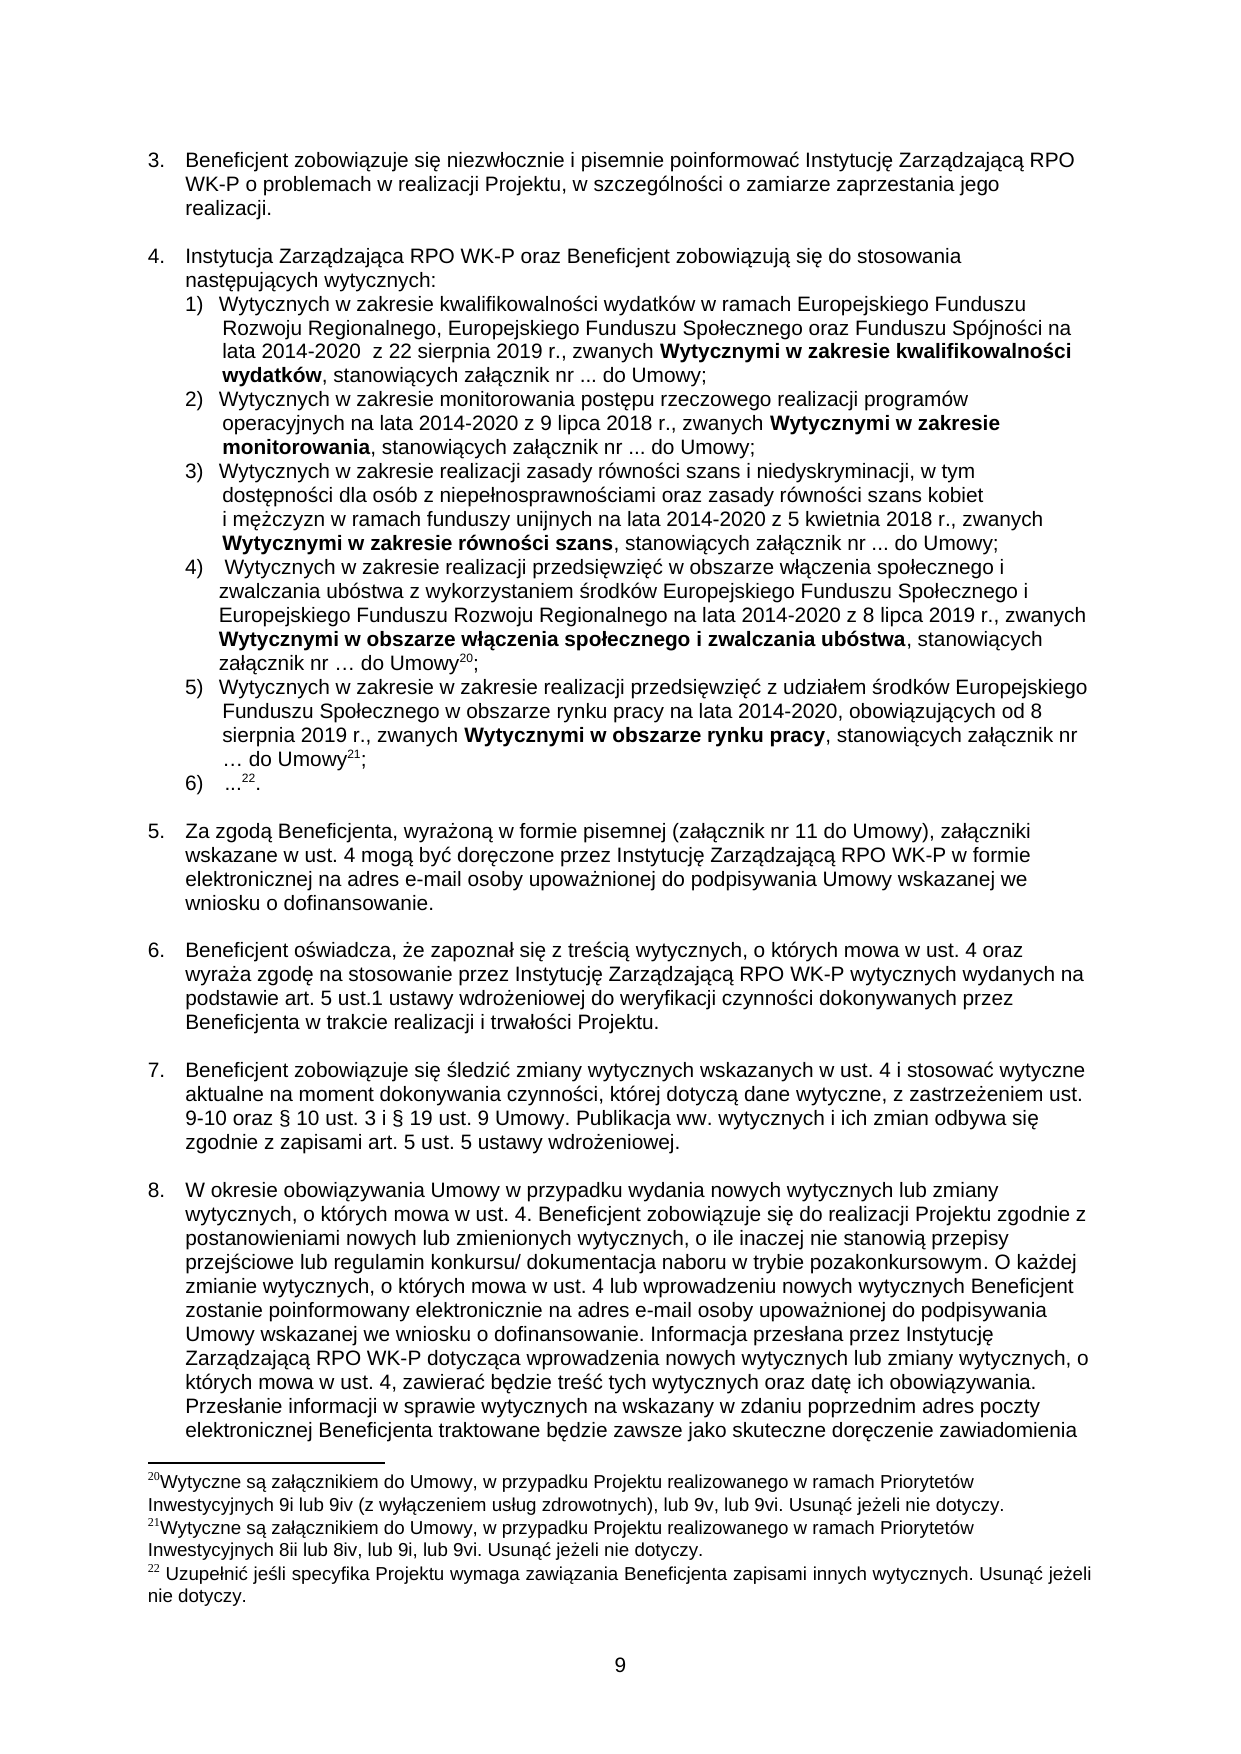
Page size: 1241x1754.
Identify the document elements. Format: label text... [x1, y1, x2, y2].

list Wytycznych w zakresie realizacji przedsięwzięć w obszarze włączenia społecznego i zwalczania ubóstwa z wykorzystaniem środków Europejskiego Funduszu Społecznego i Europejskiego Funduszu Rozwoju Regionalnego na lata 2014-2020 z 8 lipca 2019 r., zwanych Wytycznymi w obszarze włączenia społecznego i zwalczania ubóstwa, stanowiących załącznik nr … do Umowy; [185, 555, 1092, 675]
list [148, 1178, 1092, 1441]
list Instytucja Zarządzająca RPO WK-P oraz Beneficjent zobowiązują się do stosowania następujących wytycznych: [148, 243, 1092, 291]
list Wytycznych w zakresie kwalifikowalności wydatków w ramach Europejskiego Funduszu Rozwoju Regionalnego, Europejskiego Funduszu Społecznego oraz Funduszu Spójności na lata 2014-2020 z 22 sierpnia 2019 r., zwanych Wytycznymi w zakresie kwalifikowalności wydatków, stanowiących załącznik nr ... do Umowy; [185, 291, 1092, 387]
list .... [185, 771, 1092, 794]
list Wytycznych w zakresie realizacji zasady równości szans i niedyskryminacji, w tym dostępności dla osób z niepełnosprawnościami oraz zasady równości szans kobiet i mężczyzn w ramach funduszy unijnych na lata 2014-2020 z 5 kwietnia 2018 r., zwanych Wytycznymi w zakresie równości szans, stanowiących załącznik nr ... do Umowy; [185, 459, 1092, 555]
list Wytycznych w zakresie w zakresie realizacji przedsięwzięć z udziałem środków Europejskiego Funduszu Społecznego w obszarze rynku pracy na lata 2014-2020, obowiązujących od 8 sierpnia 2019 r., zwanych Wytycznymi w obszarze rynku pracy, stanowiących załącznik nr … do Umowy; [185, 675, 1092, 771]
list Beneficjent zobowiązuje się śledzić zmiany wytycznych wskazanych w ust. 4 i stosować wytyczne aktualne na moment dokonywania czynności, której dotyczą dane wytyczne, z zastrzeżeniem ust. 9-10 oraz § 10 ust. 3 i § 19 ust. 9 Umowy. Publikacja ww. wytycznych i ich zmian odbywa się zgodnie z zapisami art. 5 ust. 5 ustawy wdrożeniowej. [148, 1058, 1092, 1154]
list Za zgodą Beneficjenta, wyrażoną w formie pisemnej (załącznik nr 11 do Umowy), załączniki wskazane w ust. 4 mogą być doręczone przez Instytucję Zarządzającą RPO WK-P w formie elektronicznej na adres e-mail osoby upoważnionej do podpisywania Umowy wskazanej we wniosku o dofinansowanie. [148, 818, 1092, 914]
list Beneficjent oświadcza, że zapoznał się z treścią wytycznych, o których mowa w ust. 4 oraz wyraża zgodę na stosowanie przez Instytucję Zarządzającą RPO WK-P wytycznych wydanych na podstawie art. 5 ust.1 ustawy wdrożeniowej do weryfikacji czynności dokonywanych przez Beneficjenta w trakcie realizacji i trwałości Projektu. [148, 938, 1092, 1034]
list Beneficjent zobowiązuje się niezwłocznie i pisemnie poinformować Instytucję Zarządzającą RPO WK-P o problemach w realizacji Projektu, w szczególności o zamiarze zaprzestania jego realizacji. [148, 148, 1092, 219]
list Wytycznych w zakresie monitorowania postępu rzeczowego realizacji programów operacyjnych na lata 2014-2020 z 9 lipca 2018 r., zwanych Wytycznymi w zakresie monitorowania, stanowiących załącznik nr ... do Umowy; [185, 387, 1092, 459]
